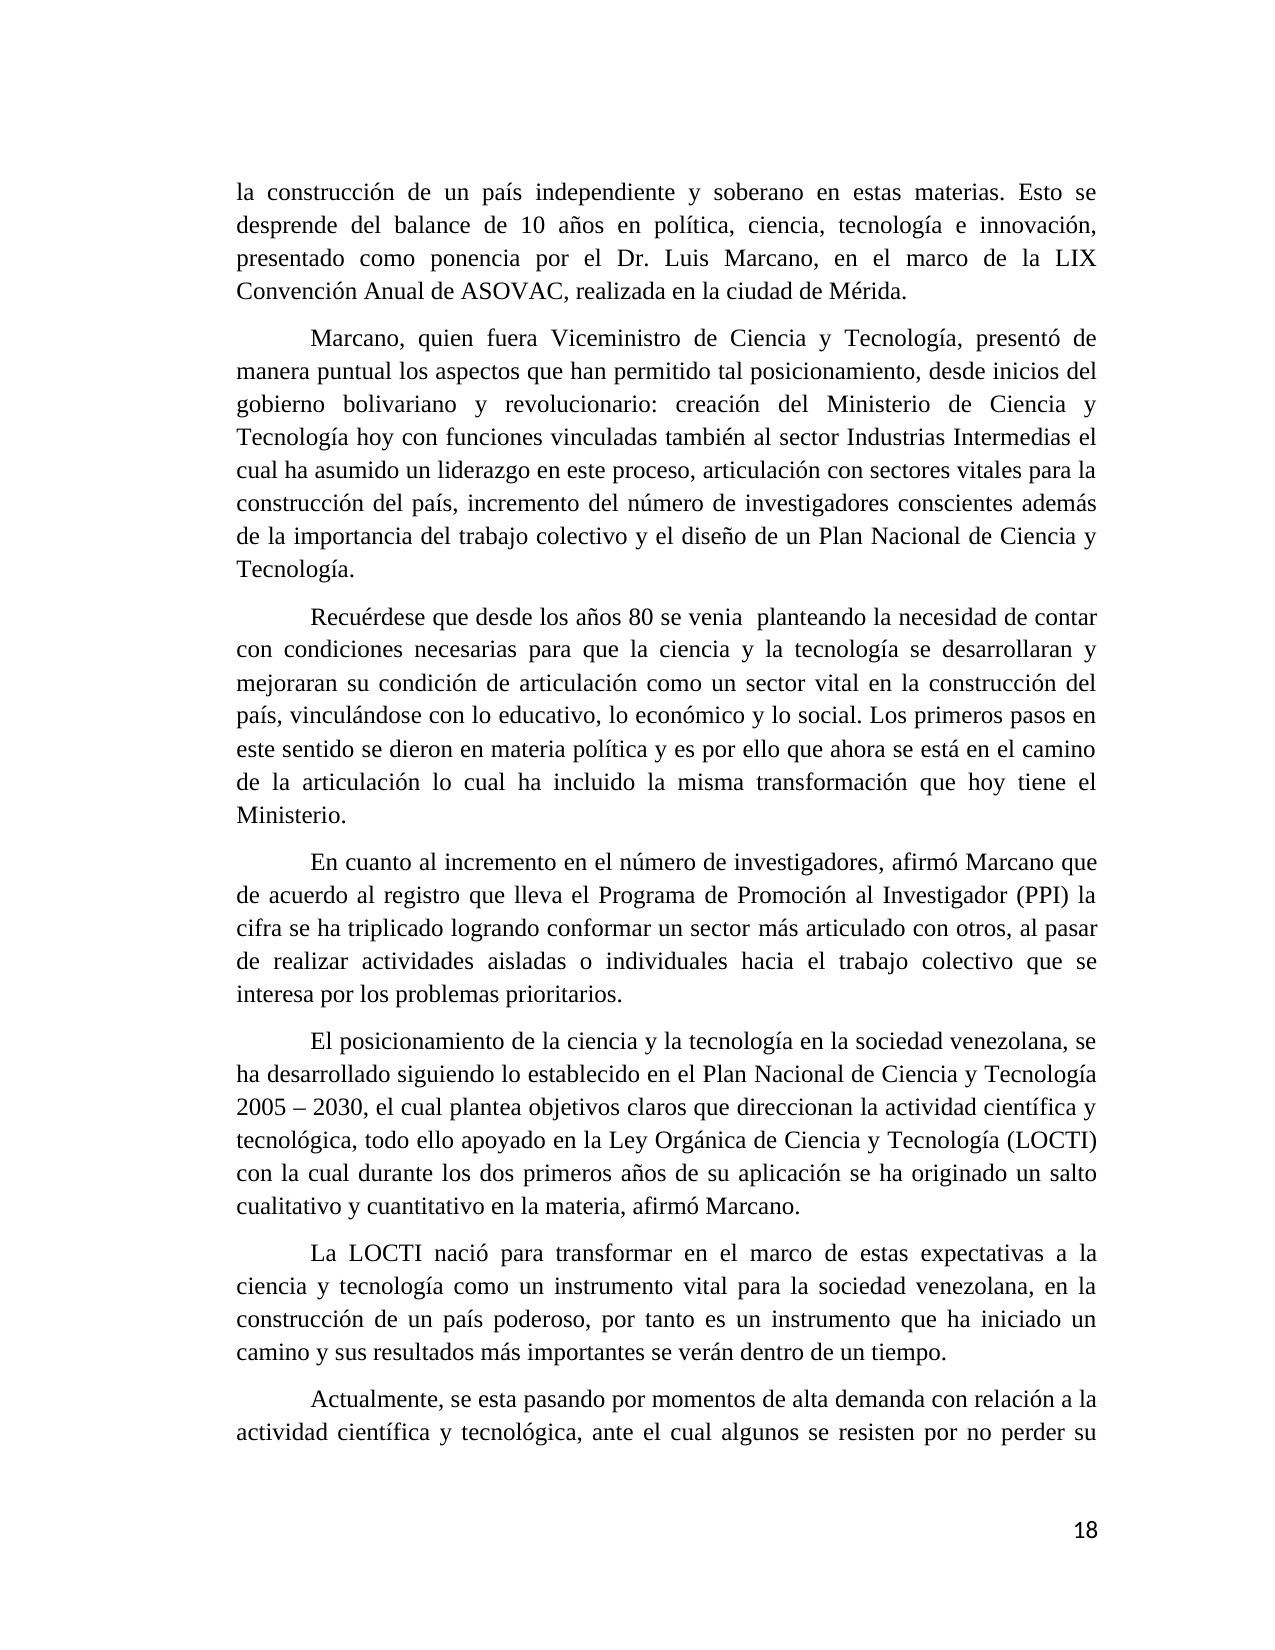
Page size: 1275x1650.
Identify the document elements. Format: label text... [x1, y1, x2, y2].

text La LOCTI nació para transformar en el marco de estas expectativas a la ciencia y tecnología como un instrumento vital para la sociedad venezolana, en la construcción de un país poderoso, por tanto es un instrumento que ha iniciado un camino y sus resultados más importantes se verán dentro de un tiempo. [236, 1238, 1098, 1366]
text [236, 1384, 1098, 1446]
text El posicionamiento de la ciencia y la tecnología en la sociedad venezolana, se ha desarrollado siguiendo lo establecido en el Plan Nacional de Ciencia y Tecnología 2005 – 2030, el cual plantea objetivos claros que direccionan la actividad científica y tecnológica, todo ello apoyado en la Ley Orgánica de Ciencia y Tecnología (LOCTI) con la cual durante los dos primeros años de su aplicación se ha originado un salto cualitativo y cuantitativo en la materia, afirmó Marcano. [236, 1026, 1098, 1220]
text Marcano, quien fuera Viceministro de Ciencia y Tecnología, presentó de manera puntual los aspectos que han permitido tal posicionamiento, desde inicios del gobierno bolivariano y revolucionario: creación del Ministerio de Ciencia y Tecnología hoy con funciones vinculadas también al sector Industrias Intermedias el cual ha asumido un liderazgo en este proceso, articulación con sectores vitales para la construcción del país, incremento del número de investigadores conscientes además de la importancia del trabajo colectivo y el diseño de un Plan Nacional de Ciencia y Tecnología. [236, 323, 1098, 583]
text En cuanto al incremento en el número de investigadores, afirmó Marcano que de acuerdo al registro que lleva el Programa de Promoción al Investigador (PPI) la cifra se ha triplicado logrando conformar un sector más articulado con otros, al pasar de realizar actividades aisladas o individuales hacia el trabajo colectivo que se interesa por los problemas prioritarios. [236, 847, 1098, 1008]
text Recuérdese que desde los años 80 se venia planteando la necesidad de contar con condiciones necesarias para que la ciencia y la tecnología se desarrollaran y mejoraran su condición de articulación como un sector vital en la construcción del país, vinculándose con lo educativo, lo económico y lo social. Los primeros pasos en este sentido se dieron en materia política y es por ello que ahora se está en el camino de la articulación lo cual ha incluido la misma transformación que hoy tiene el Ministerio. [236, 602, 1098, 828]
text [236, 177, 1098, 305]
